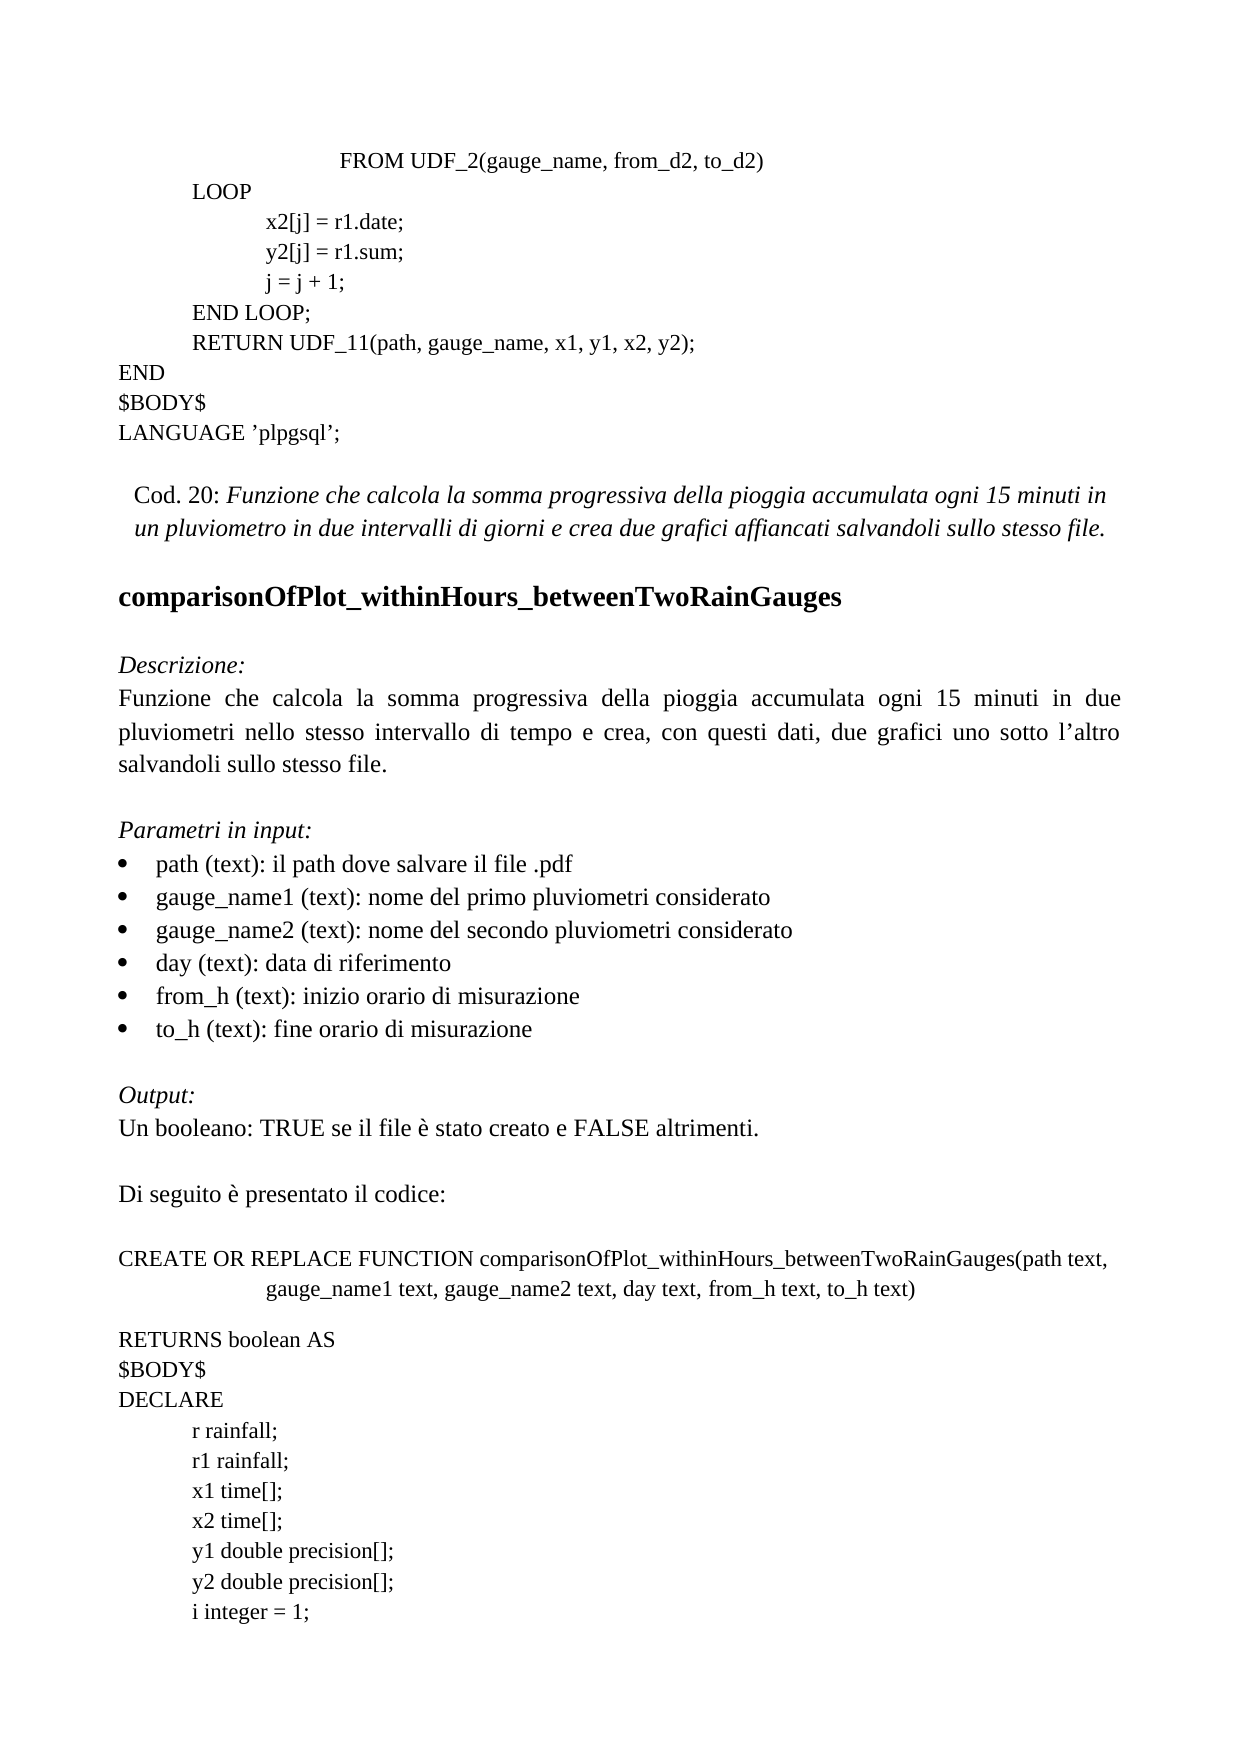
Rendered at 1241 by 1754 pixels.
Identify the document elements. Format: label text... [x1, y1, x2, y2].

text comparisonOfPlot_withinHours_betweenTwoRainGauges [118, 579, 1122, 612]
list gauge_name2 (text): nome del secondo pluviometri considerato [118, 915, 1122, 943]
text x1 time[]; [118, 1477, 1122, 1503]
text $BODY$ [118, 389, 1122, 416]
text Output: [118, 1080, 1122, 1108]
list day (text): data di riferimento [118, 948, 1122, 976]
text Un booleano: TRUE se il file è stato creato e FALSE altrimenti. [118, 1113, 1122, 1142]
text LANGUAGE ’plpgsql’; [118, 419, 1122, 446]
list from_h (text): inizio orario di misurazione [118, 981, 1122, 1009]
text RETURNS boolean AS [118, 1326, 1122, 1352]
text LOOP [118, 178, 1122, 204]
text Parametri in input: [118, 816, 1122, 844]
text Funzione che calcola la somma progressiva della pioggia accumulata ogni 15 minuti in due pluviometri nello stesso intervallo di tempo e crea, con questi dati, due grafici uno sotto l’altro salvandoli sullo stesso file. [118, 683, 1122, 778]
text CREATE OR REPLACE FUNCTION comparisonOfPlot_withinHours_betweenTwoRainGauges(path text, gauge_name1 text, gauge_name2 text, day text, from_h text, to_h text) [118, 1245, 1122, 1301]
text r rainfall; [118, 1417, 1122, 1443]
text r1 rainfall; [118, 1447, 1122, 1473]
list gauge_name1 (text): nome del primo pluviometri considerato [118, 882, 1122, 910]
text Descrizione: [118, 651, 1122, 679]
text y2 double precision[]; [118, 1568, 1122, 1594]
text Di seguito è presentato il codice: [118, 1179, 1122, 1208]
list to_h (text): fine orario di misurazione [118, 1014, 1122, 1042]
text i integer = 1; [118, 1598, 1122, 1624]
text Cod. 20: Funzione che calcola la somma progressiva della pioggia accumulata ogni 15 minuti in un pluviometro in due intervalli di giorni e crea due grafici affiancati salvandoli sullo stesso file. [118, 480, 1122, 542]
text y1 double precision[]; [118, 1538, 1122, 1564]
text DECLARE [118, 1387, 1122, 1413]
text RETURN UDF_11(path, gauge_name, x1, y1, x2, y2); [118, 329, 1122, 355]
text FROM UDF_2(gauge_name, from_d2, to_d2) [118, 148, 1122, 174]
text END [118, 359, 1122, 385]
text x2[j] = r1.date; [118, 208, 1122, 234]
text $BODY$ [118, 1356, 1122, 1383]
text x2 time[]; [118, 1507, 1122, 1534]
text j = j + 1; [118, 268, 1122, 295]
list path (text): il path dove salvare il file .pdf [118, 849, 1122, 877]
text y2[j] = r1.sum; [118, 238, 1122, 264]
text END LOOP; [118, 299, 1122, 325]
